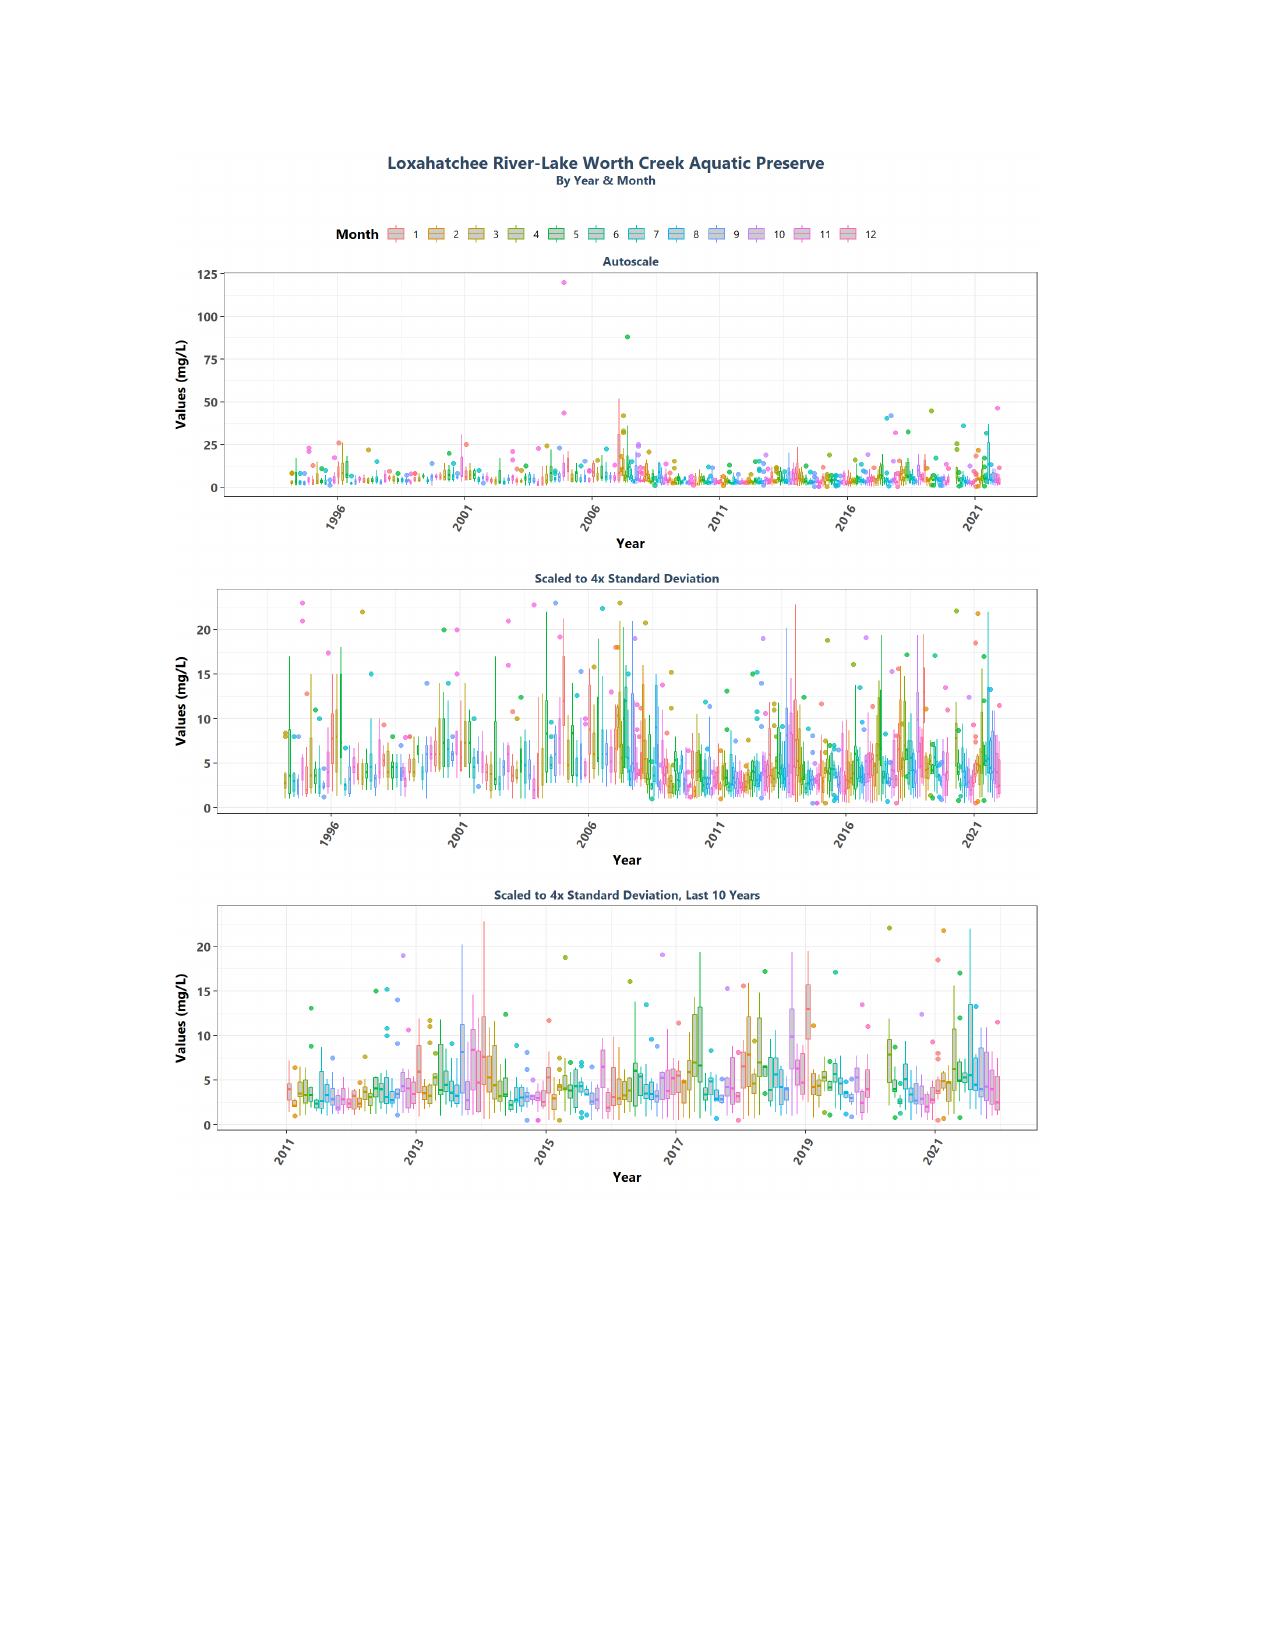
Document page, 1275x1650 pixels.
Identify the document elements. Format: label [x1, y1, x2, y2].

picture [168, 150, 1044, 1200]
